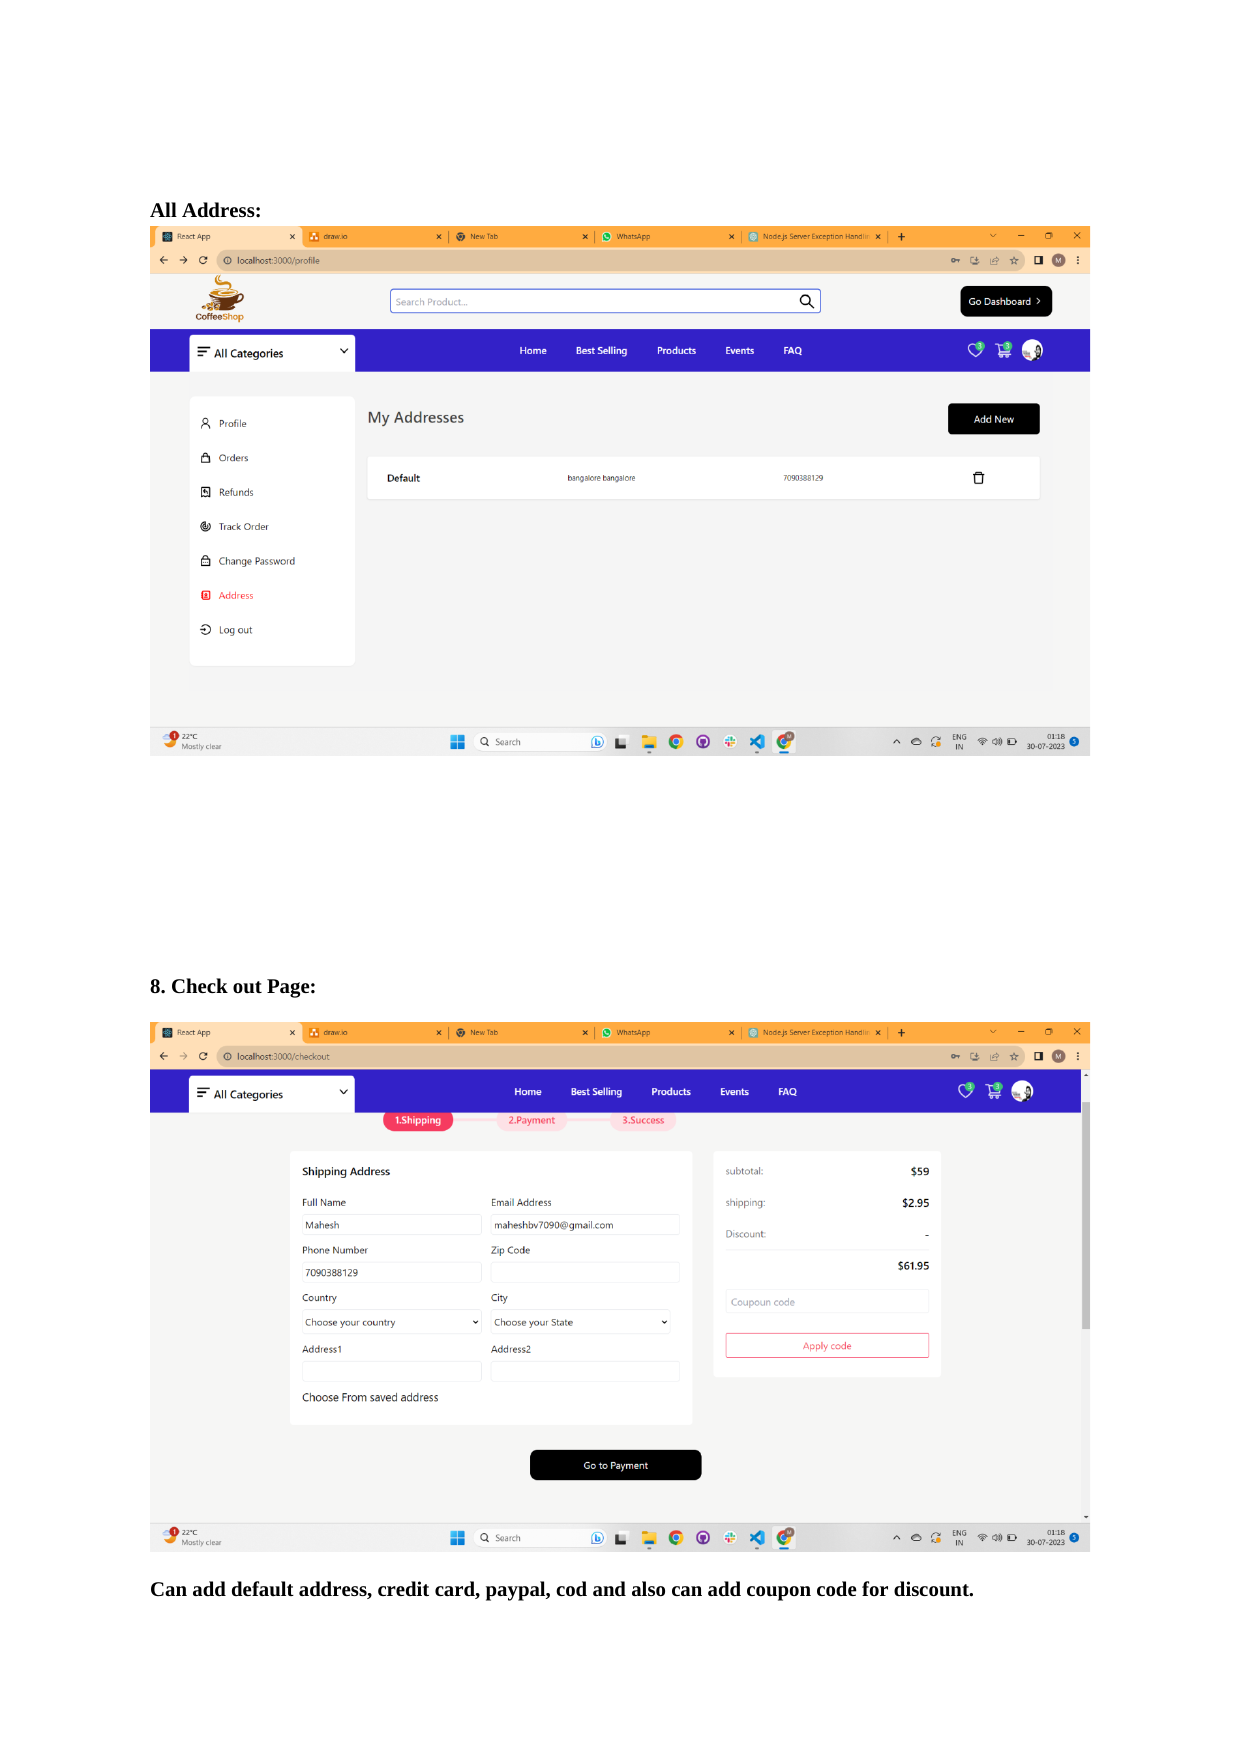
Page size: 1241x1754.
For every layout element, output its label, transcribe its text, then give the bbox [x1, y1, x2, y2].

text 8. Check out Page: [150, 974, 1090, 998]
text All Address: [150, 198, 1090, 226]
picture [150, 226, 1091, 756]
picture [150, 1022, 1091, 1552]
text Can add default address, credit card, paypal, cod and also can add coupon code for discount. [150, 1577, 1090, 1601]
